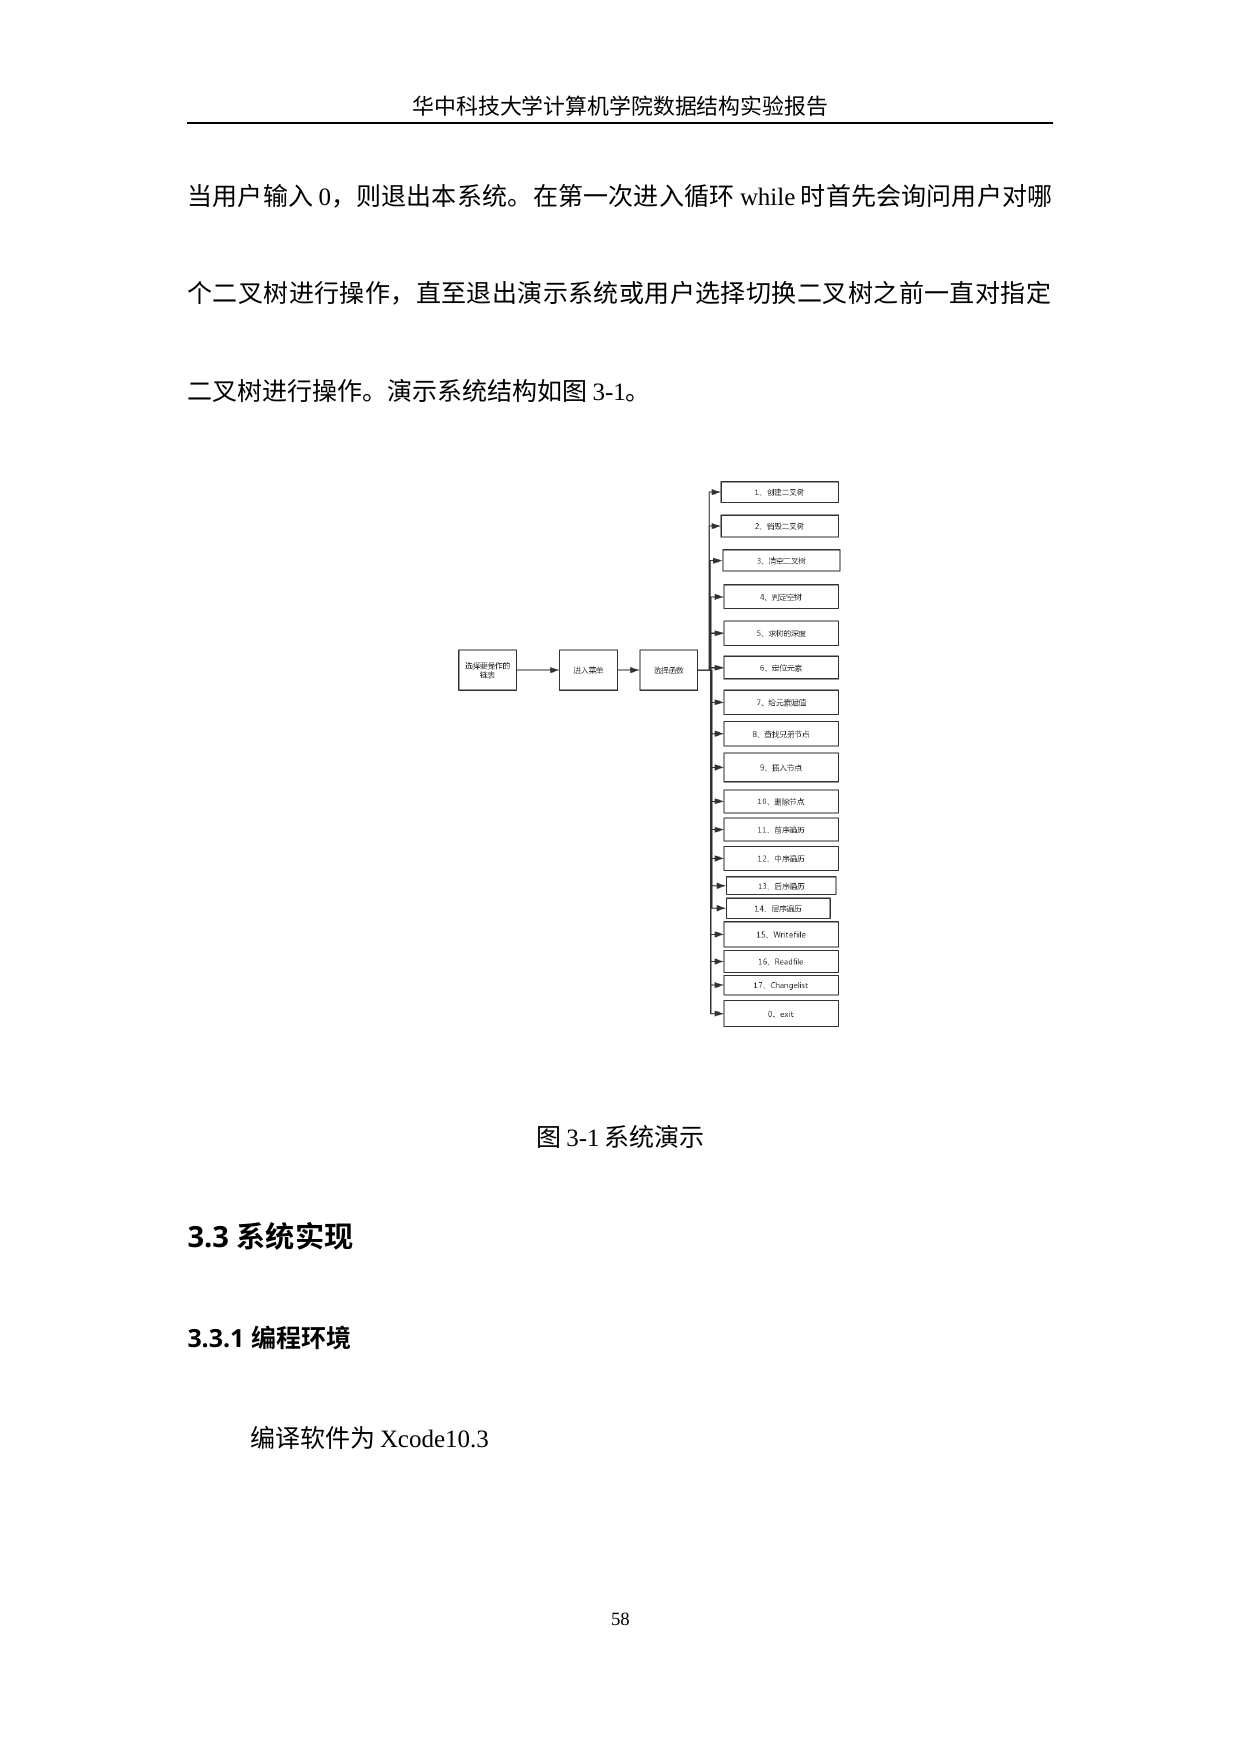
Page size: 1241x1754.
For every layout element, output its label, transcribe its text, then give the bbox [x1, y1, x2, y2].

text 编译软件为Xcode10.3 [187, 1404, 1053, 1469]
picture [365, 440, 875, 1062]
subtitle 3.3.1 编程环境 [187, 1304, 1053, 1369]
subtitle 3.3 系统实现 [187, 1202, 1053, 1267]
text 图3-1系统演示 [187, 1103, 1053, 1168]
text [187, 162, 1053, 422]
